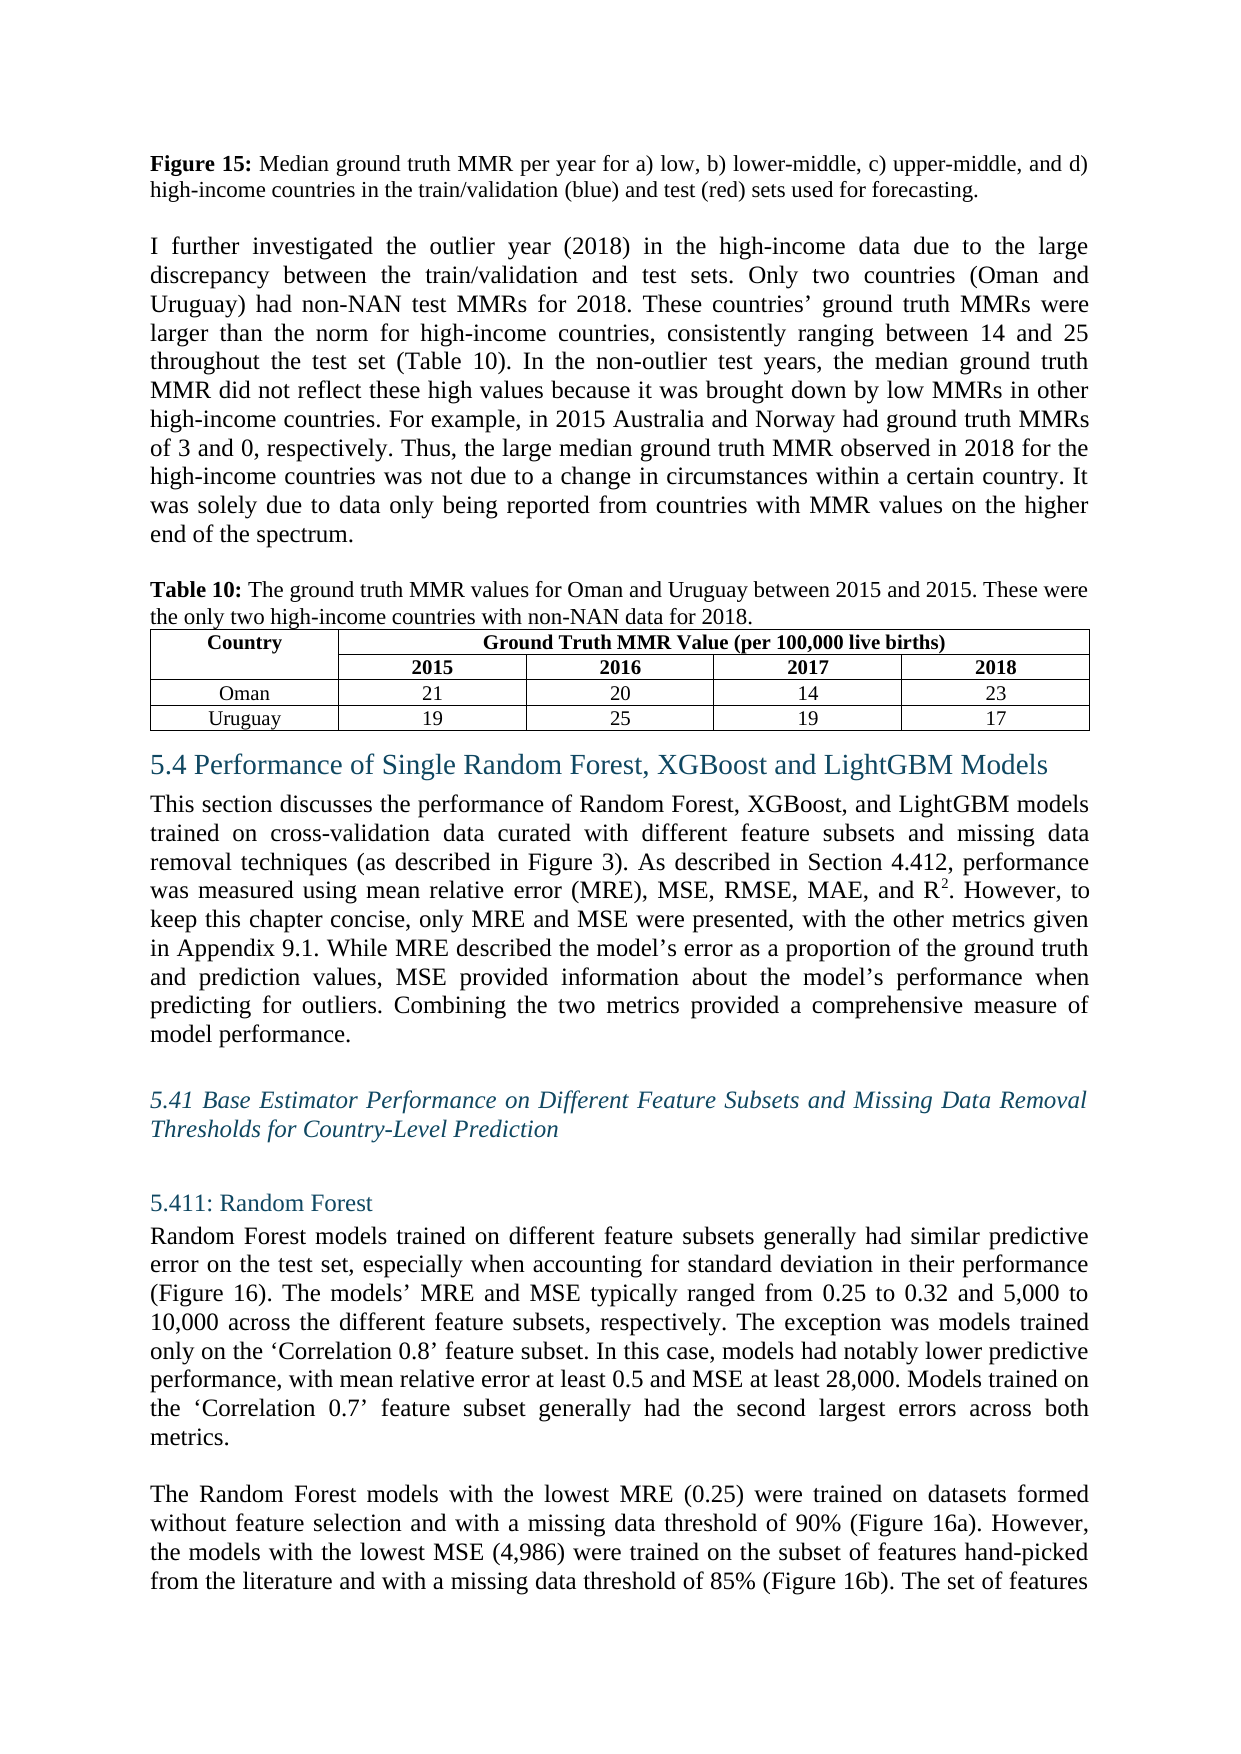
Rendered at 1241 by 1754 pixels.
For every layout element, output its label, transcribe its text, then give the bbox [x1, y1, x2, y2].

text Figure 15: Median ground truth MMR per year for a) low, b) lower-middle, c) upper-middle, and d) high-income countries in the train/validation (blue) and test (red) sets used for forecasting. [150, 150, 1090, 203]
table_cell 19 [714, 706, 901, 729]
text This section discusses the performance of Random Forest, XGBoost, and LightGBM models trained on cross-validation data curated with different feature subsets and missing data removal techniques (as described in Figure 3). As described in Section 4.412, performance was measured using mean relative error (MRE), MSE, RMSE, MAE, and R2. However, to keep this chapter concise, only MRE and MSE were presented, with the other metrics given in Appendix 9.1. While MRE described the model’s error as a proportion of the ground truth and prediction values, MSE provided information about the model’s performance when predicting for outliers. Combining the two metrics provided a comprehensive measure of model performance. [150, 789, 1090, 1048]
subtitle 5.4 Performance of Single Random Forest, XGBoost and LightGBM Models [150, 747, 1090, 781]
subtitle 5.41 Base Estimator Performance on Different Feature Subsets and Missing Data Removal Thresholds for Country-Level Prediction [150, 1085, 1090, 1142]
table_cell 2017 [714, 655, 901, 679]
table_cell 17 [902, 706, 1089, 729]
table_cell 14 [714, 680, 901, 704]
table_header Country [151, 630, 338, 679]
table_cell 25 [527, 706, 713, 729]
table_cell 21 [339, 680, 526, 704]
table_header Ground Truth MMR Value (per 100,000 live births) [339, 630, 1089, 654]
table_cell 2016 [527, 655, 713, 679]
table_cell Uruguay [151, 706, 338, 729]
table_cell Oman [151, 680, 338, 704]
table_cell 23 [902, 680, 1089, 704]
table_cell 2015 [339, 655, 526, 679]
table_cell 2018 [902, 655, 1089, 679]
table_cell 19 [339, 706, 526, 729]
subtitle 5.411: Random Forest [150, 1188, 1090, 1217]
text Table 10: The ground truth MMR values for Oman and Uruguay between 2015 and 2015. These were the only two high-income countries with non-NAN data for 2018. [150, 576, 1090, 629]
text I further investigated the outlier year (2018) in the high-income data due to the large discrepancy between the train/validation and test sets. Only two countries (Oman and Uruguay) had non-NAN test MMRs for 2018. These countries’ ground truth MMRs were larger than the norm for high-income countries, consistently ranging between 14 and 25 throughout the test set (Table 10). In the non-outlier test years, the median ground truth MMR did not reflect these high values because it was brought down by low MMRs in other high-income countries. For example, in 2015 Australia and Norway had ground truth MMRs of 3 and 0, respectively. Thus, the large median ground truth MMR observed in 2018 for the high-income countries was not due to a change in circumstances within a certain country. It was solely due to data only being reported from countries with MMR values on the higher end of the spectrum. [150, 231, 1090, 548]
table_cell 20 [527, 680, 713, 704]
text Random Forest models trained on different feature subsets generally had similar predictive error on the test set, especially when accounting for standard deviation in their performance (Figure 16). The models’ MRE and MSE typically ranged from 0.25 to 0.32 and 5,000 to 10,000 across the different feature subsets, respectively. The exception was models trained only on the ‘Correlation 0.8’ feature subset. In this case, models had notably lower predictive performance, with mean relative error at least 0.5 and MSE at least 28,000. Models trained on the ‘Correlation 0.7’ feature subset generally had the second largest errors across both metrics. [150, 1221, 1090, 1451]
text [150, 1479, 1090, 1594]
